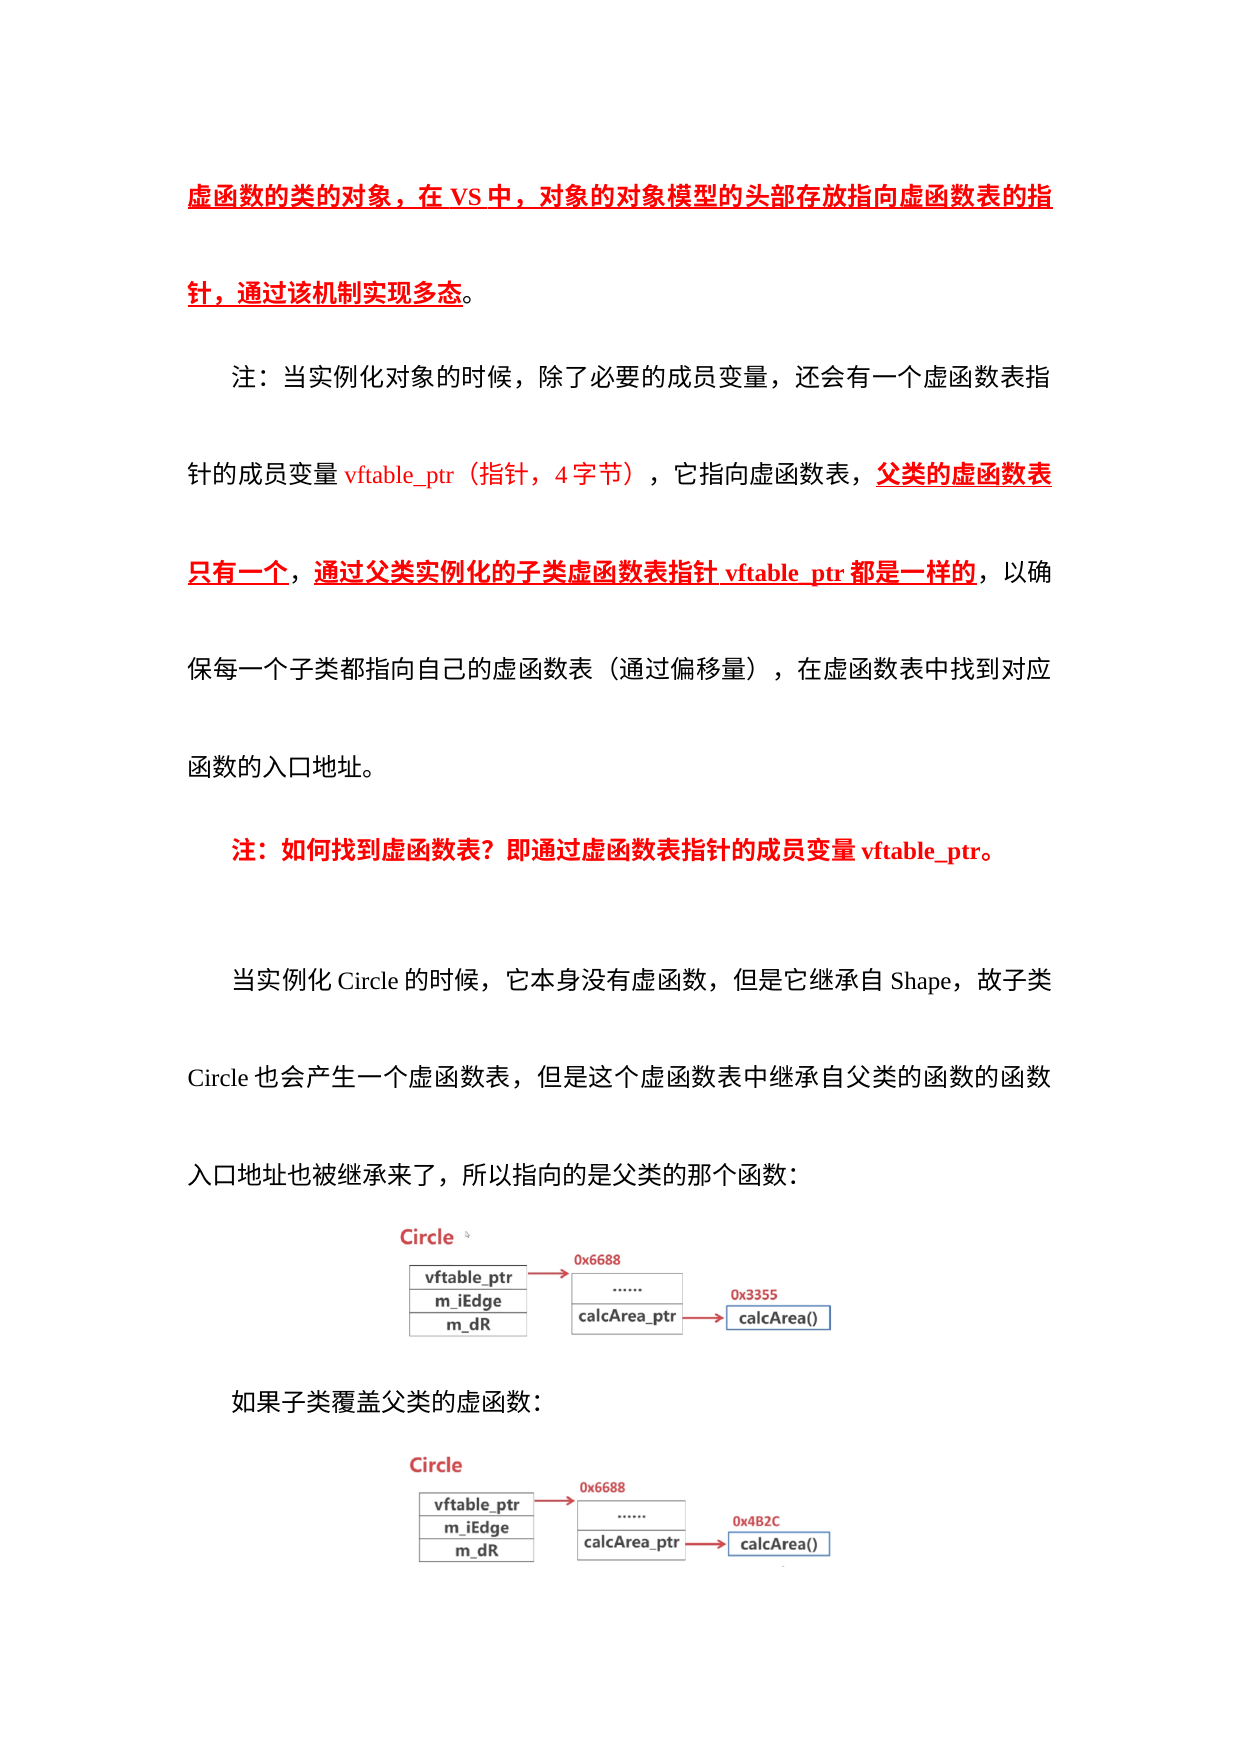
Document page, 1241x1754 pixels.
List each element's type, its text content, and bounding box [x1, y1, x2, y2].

text 如果子类覆盖父类的虚函数： [187, 1368, 1053, 1433]
text 当实例化Circle的时候，它本身没有虚函数，但是它继承自Shape，故子类Circle也会产生一个虚函数表，但是这个虚函数表中继承自父类的函数的函数入口地址也被继承来了，所以指向的是父类的那个函数： [187, 946, 1053, 1206]
text 注：当实例化对象的时候，除了必要的成员变量，还会有一个虚函数表指针的成员变量vftable_ptr（指针，4字节），它指向虚函数表，父类的虚函数表只有一个，通过父类实例化的子类虚函数表指针vftable_ptr都是一样的，以确保每一个子类都指向自己的虚函数表（通过偏移量），在虚函数表中找到对应函数的入口地址。 [187, 343, 1053, 798]
text 注：如何找到虚函数表？即通过虚函数表指针的成员变量vftable_ptr。 [187, 816, 1053, 881]
picture [397, 1223, 843, 1342]
picture [401, 1451, 839, 1567]
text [187, 162, 1053, 207]
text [187, 208, 1053, 324]
